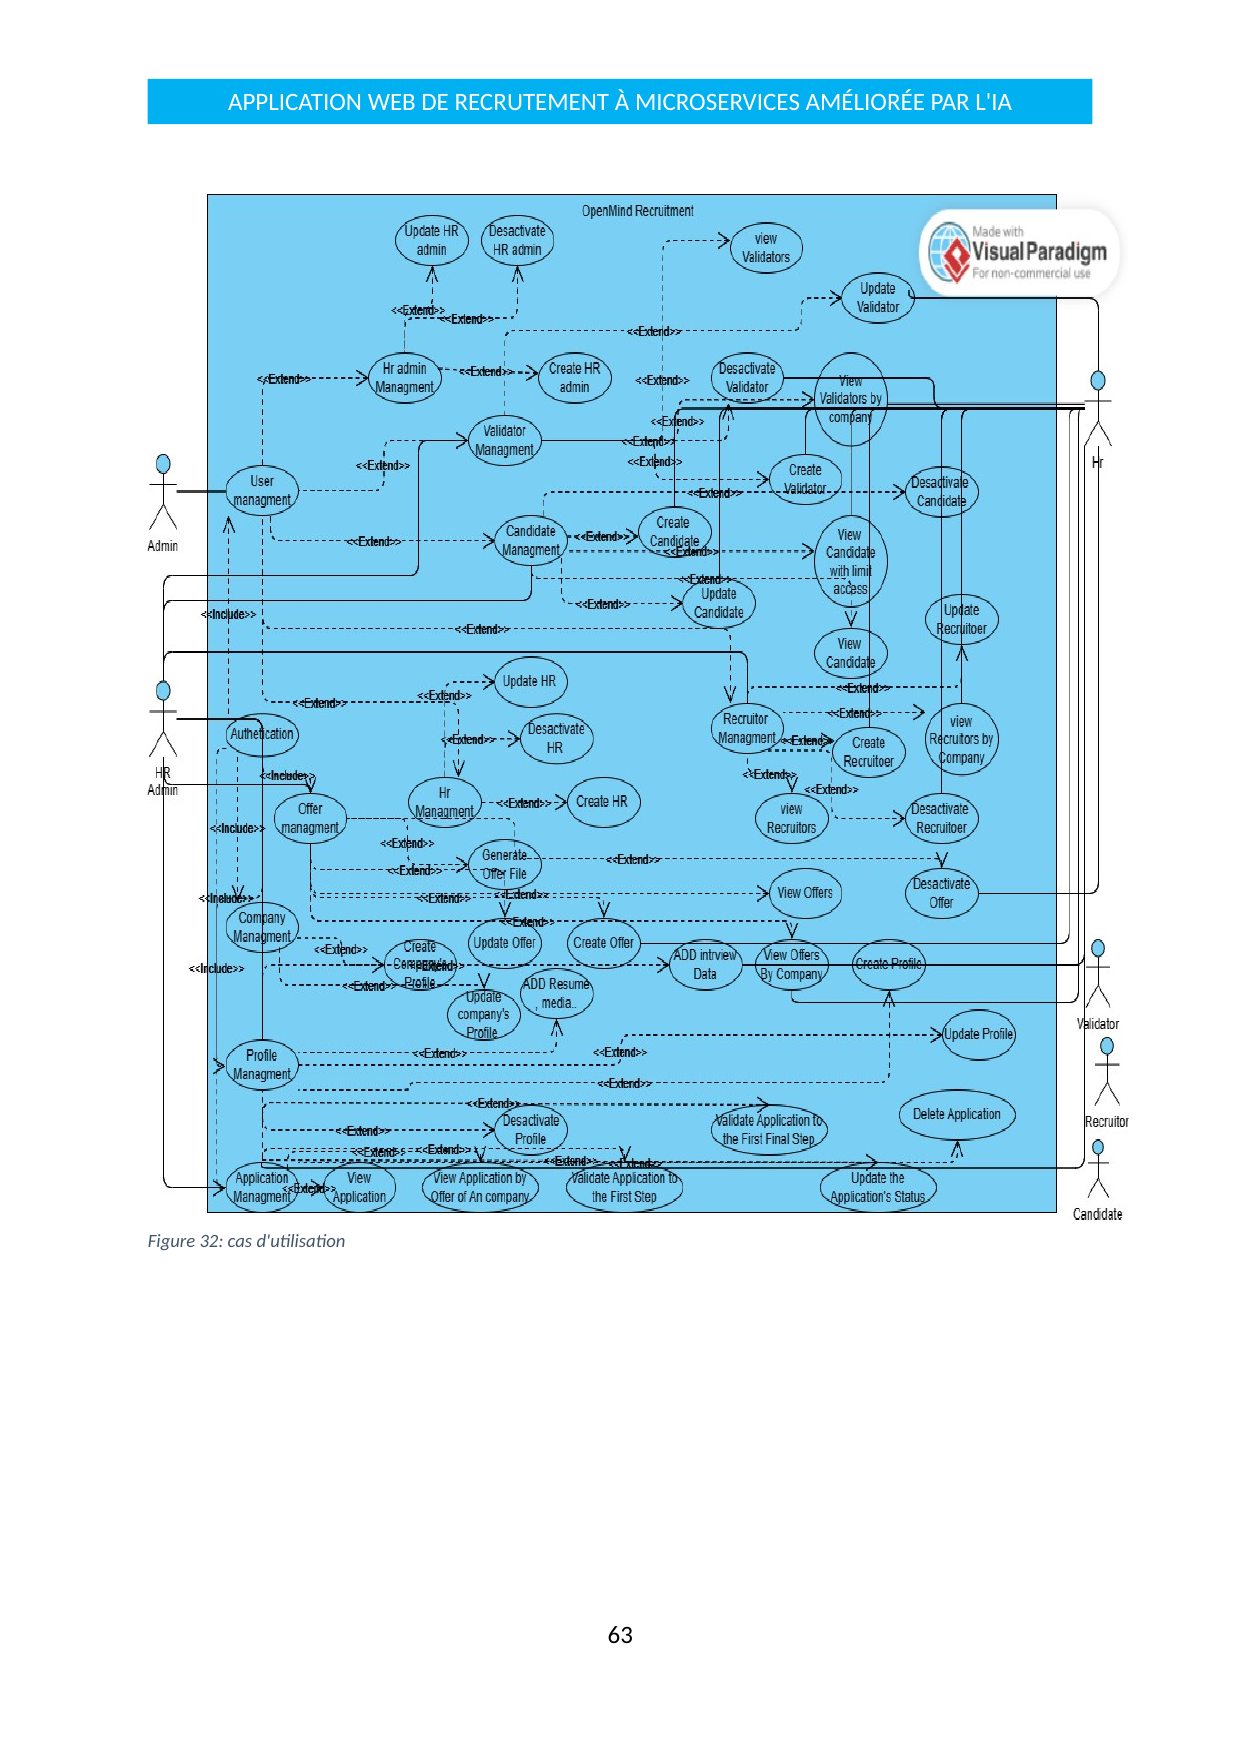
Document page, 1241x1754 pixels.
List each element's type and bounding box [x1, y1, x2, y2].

picture [147, 194, 1129, 1220]
